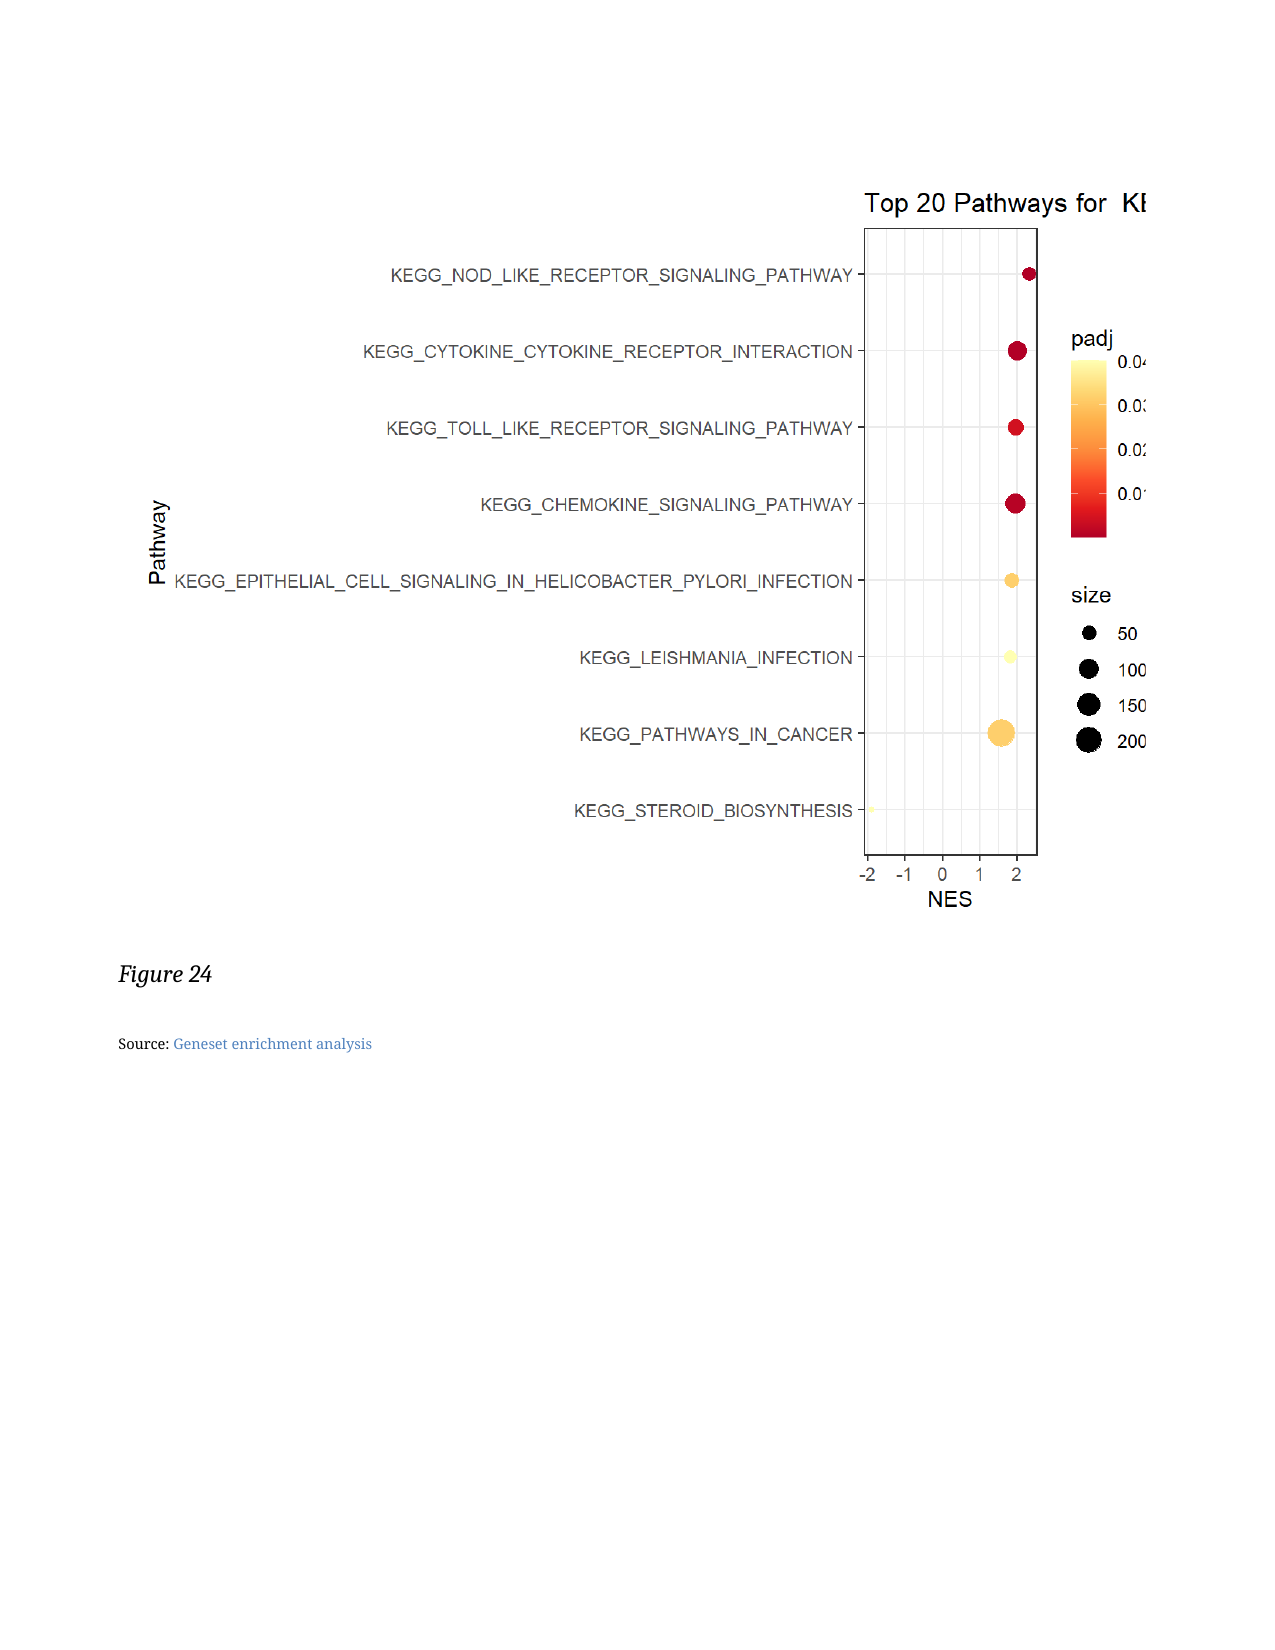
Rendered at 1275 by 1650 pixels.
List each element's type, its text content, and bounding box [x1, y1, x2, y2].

table_header Figure 24 [107, 177, 1146, 1001]
text Source: Geneset enrichment analysis [118, 1020, 1157, 1054]
picture [137, 181, 1146, 922]
